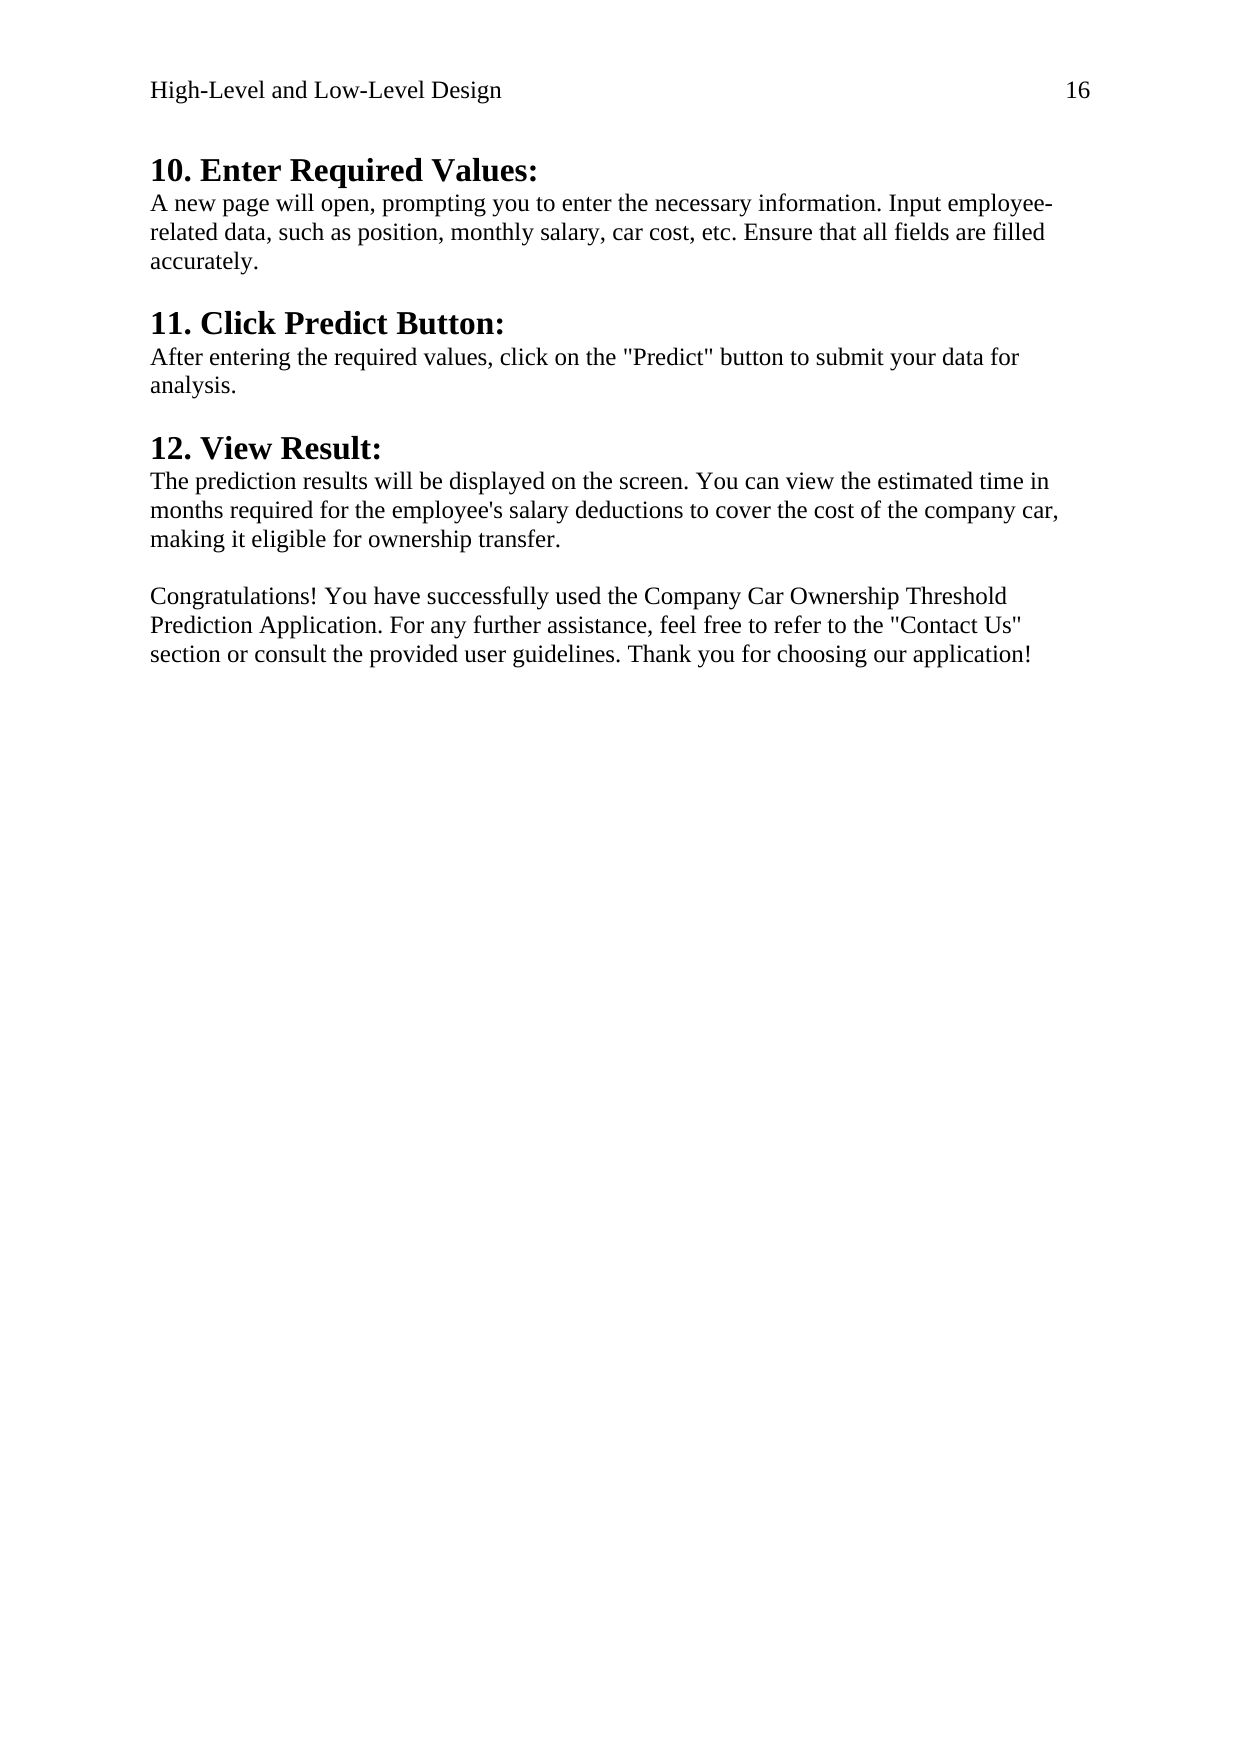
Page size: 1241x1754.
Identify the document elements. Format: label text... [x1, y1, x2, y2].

text 12. View Result: [150, 428, 1090, 466]
text A new page will open, prompting you to enter the necessary information. Input employee-related data, such as position, monthly salary, car cost, etc. Ensure that all fields are filled accurately. [150, 188, 1090, 274]
text After entering the required values, click on the "Predict" button to submit your data for analysis. [150, 342, 1090, 399]
text The prediction results will be displayed on the screen. You can view the estimated time in months required for the employee's salary deductions to cover the cost of the company car, making it eligible for ownership transfer. [150, 466, 1090, 552]
text 10. Enter Required Values: [150, 150, 1090, 188]
text Congratulations! You have successfully used the Company Car Ownership Threshold Prediction Application. For any further assistance, feel free to refer to the "Contact Us" section or consult the provided user guidelines. Thank you for choosing our application! [150, 581, 1090, 667]
text 11. Click Predict Button: [150, 303, 1090, 342]
